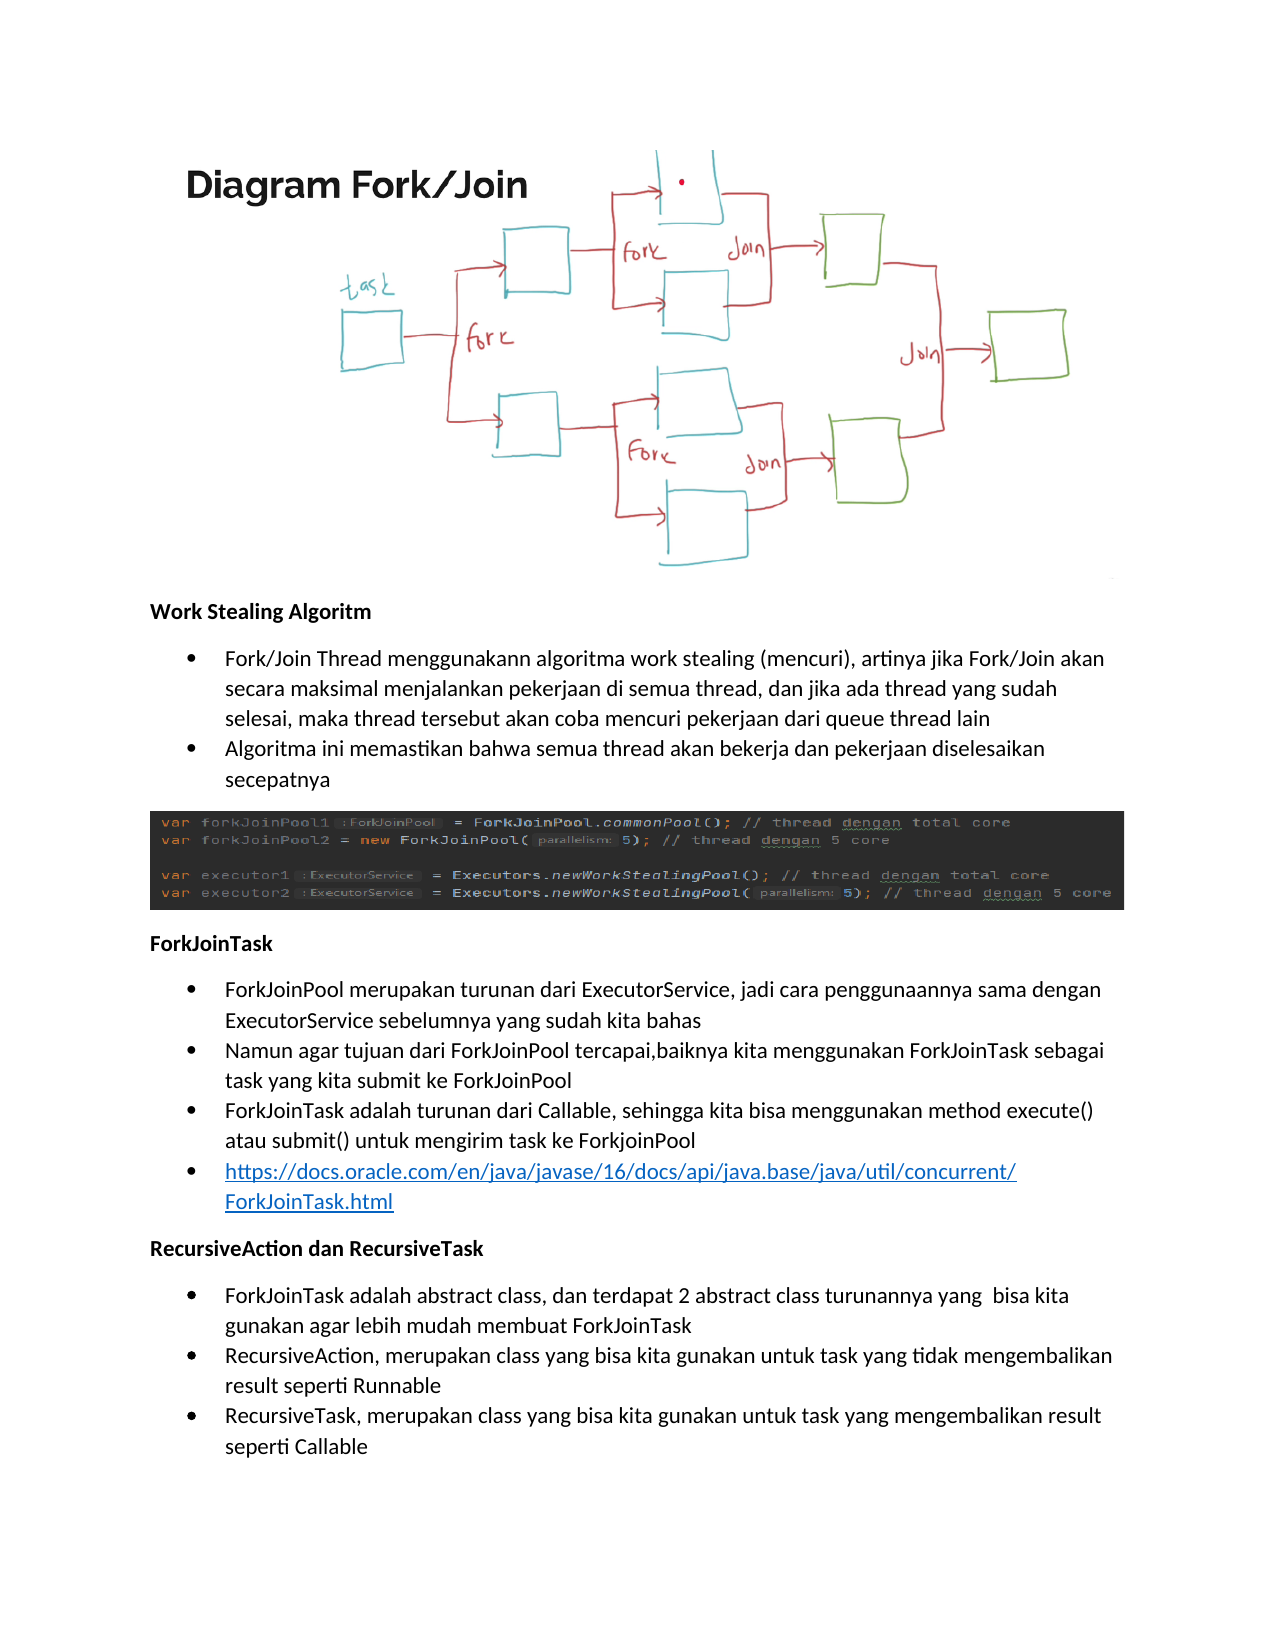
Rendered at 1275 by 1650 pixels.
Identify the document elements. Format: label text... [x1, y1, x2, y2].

list RecursiveTask, merupakan class yang bisa kita gunakan untuk task yang mengembalikan result seperti Callable [187, 1402, 1125, 1460]
text RecursiveAction dan RecursiveTask [150, 1234, 1125, 1262]
list RecursiveAction, merupakan class yang bisa kita gunakan untuk task yang tidak mengembalikan result seperti Runnable [187, 1341, 1125, 1399]
list ForkJoinTask adalah turunan dari Callable, sehingga kita bisa menggunakan method execute() atau submit() untuk mengirim task ke ForkjoinPool [187, 1096, 1125, 1154]
list ForkJoinPool merupakan turunan dari ExecutorService, jadi cara penggunaannya sama dengan ExecutorService sebelumnya yang sudah kita bahas [187, 976, 1125, 1034]
picture [150, 811, 1125, 910]
picture [150, 150, 1125, 579]
list ForkJoinTask adalah abstract class, dan terdapat 2 abstract class turunannya yang bisa kita gunakan agar lebih mudah membuat ForkJoinTask [187, 1281, 1125, 1339]
list Algoritma ini memastikan bahwa semua thread akan bekerja dan pekerjaan diselesaikan secepatnya [187, 734, 1125, 793]
list Namun agar tujuan dari ForkJoinPool tercapai,baiknya kita menggunakan ForkJoinTask sebagai task yang kita submit ke ForkJoinPool [187, 1036, 1125, 1094]
list Fork/Join Thread menggunakann algoritma work stealing (mencuri), artinya jika Fork/Join akan secara maksimal menjalankan pekerjaan di semua thread, dan jika ada thread yang sudah selesai, maka thread tersebut akan coba mencuri pekerjaan dari queue thread lain [187, 644, 1125, 732]
list https://docs.oracle.com/en/java/javase/16/docs/api/java.base/java/util/concurrent/ForkJoinTask.html [187, 1157, 1125, 1215]
text ForkJoinTask [150, 929, 1125, 957]
text Work Stealing Algoritm [150, 597, 1125, 625]
